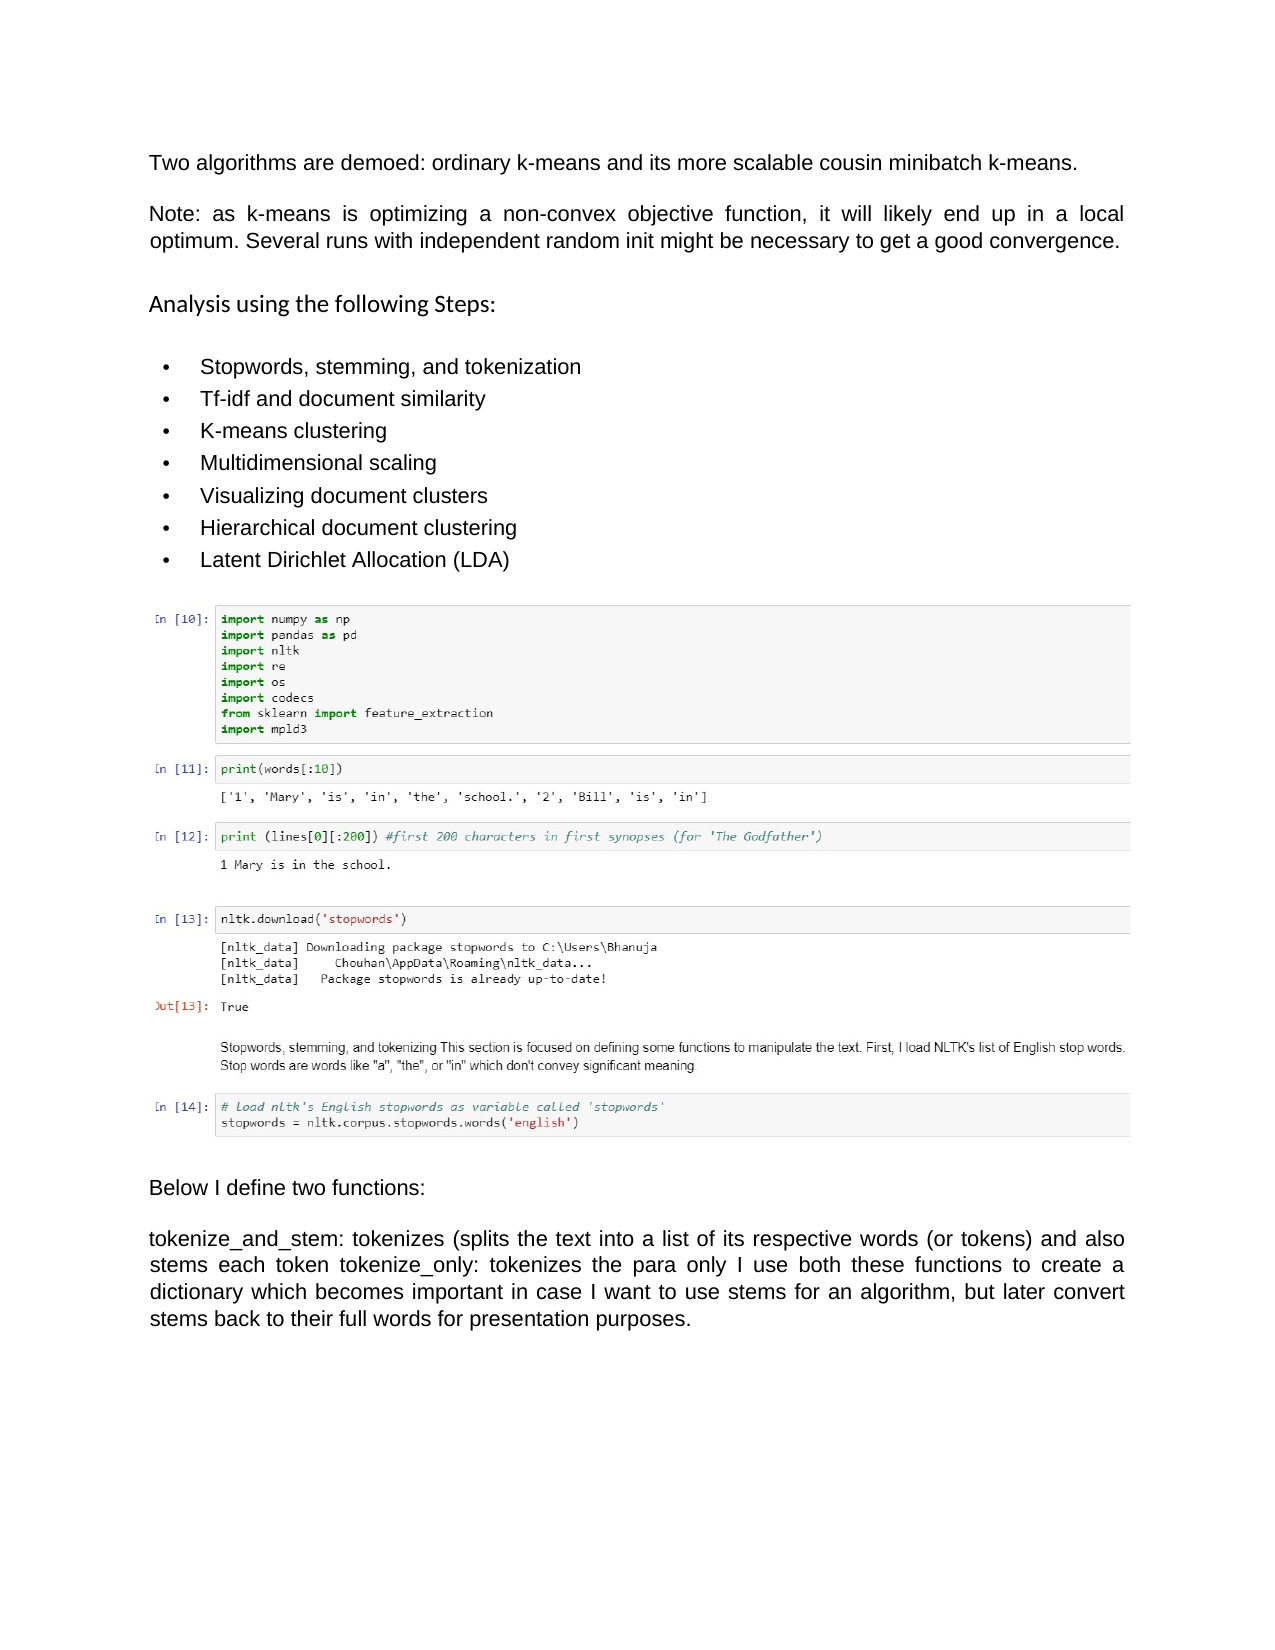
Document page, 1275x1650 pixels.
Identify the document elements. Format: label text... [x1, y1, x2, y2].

list Hierarchical document clustering [162, 515, 1127, 540]
text Analysis using the following Steps: [148, 288, 1169, 318]
text Note: as k-means is optimizing a non-convex objective function, it will likely end up in a local optimum. Several runs with independent random init might be necessary to get a good convergence. [148, 201, 1127, 253]
text Below I define two functions: [148, 1174, 1127, 1199]
list K-means clustering [162, 418, 1127, 443]
list Visualizing document clusters [162, 483, 1127, 508]
text Two algorithms are demoed: ordinary k-means and its more scalable cousin minibatch k-means. [148, 150, 1127, 175]
list Tf-idf and document similarity [162, 386, 1127, 411]
picture [155, 602, 1131, 1141]
list Latent Dirichlet Allocation (LDA) [162, 547, 1127, 572]
text tokenize_and_stem: tokenizes (splits the text into a list of its respective words (or tokens) and also stems each token tokenize_only: tokenizes the para only I use both these functions to create a dictionary which becomes important in case I want to use stems for an algorithm, but later convert stems back to their full words for presentation purposes. [148, 1226, 1127, 1331]
list Multidimensional scaling [162, 450, 1127, 476]
list Stopwords, stemming, and tokenization [162, 354, 1127, 379]
